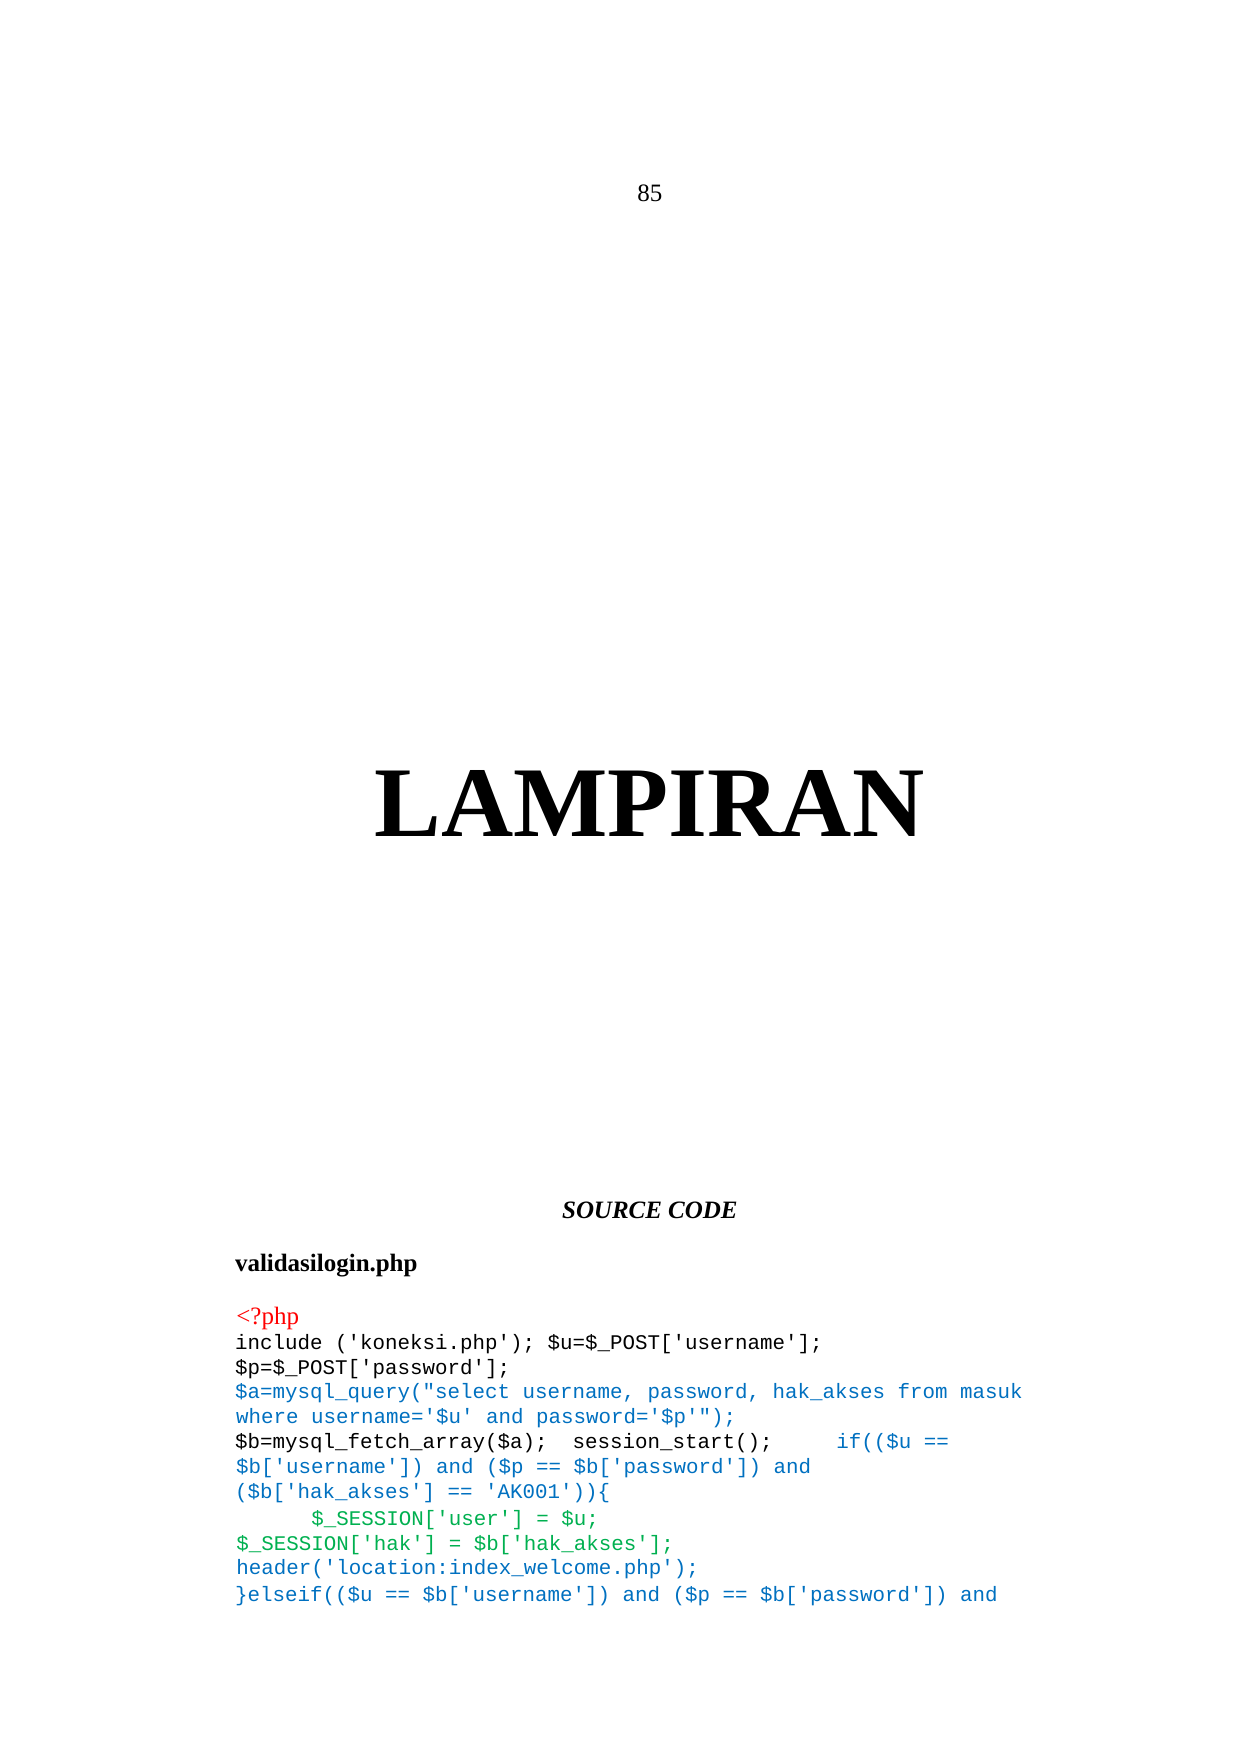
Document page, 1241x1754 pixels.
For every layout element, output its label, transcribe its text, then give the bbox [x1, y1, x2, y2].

subtitle validasilogin.php [235, 1248, 1068, 1277]
text $p=$_POST['password']; [235, 1357, 1068, 1380]
text <?php [236, 1301, 1068, 1330]
text include ('koneksi.php'); $u=$_POST['username']; [235, 1332, 824, 1356]
subtitle SOURCE CODE [236, 1195, 1063, 1223]
text $_SESSION['user'] = $u; $_SESSION['hak'] = $b['hak_akses']; header('location:index_welcome.php'); [235, 1508, 811, 1581]
text $b=mysql_fetch_array($a); session_start(); if(($u == $b['username']) and ($p == $b['password']) and [235, 1431, 1068, 1479]
subtitle LAMPIRAN [236, 743, 924, 858]
text 85 [326, 178, 973, 207]
text $a=mysql_query("select username, password, hak_akses from masuk where username='$u' and password='$p'"); [235, 1381, 1068, 1430]
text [235, 1584, 1068, 1608]
text ($b['hak_akses'] == 'AK001')){ [235, 1481, 1068, 1504]
